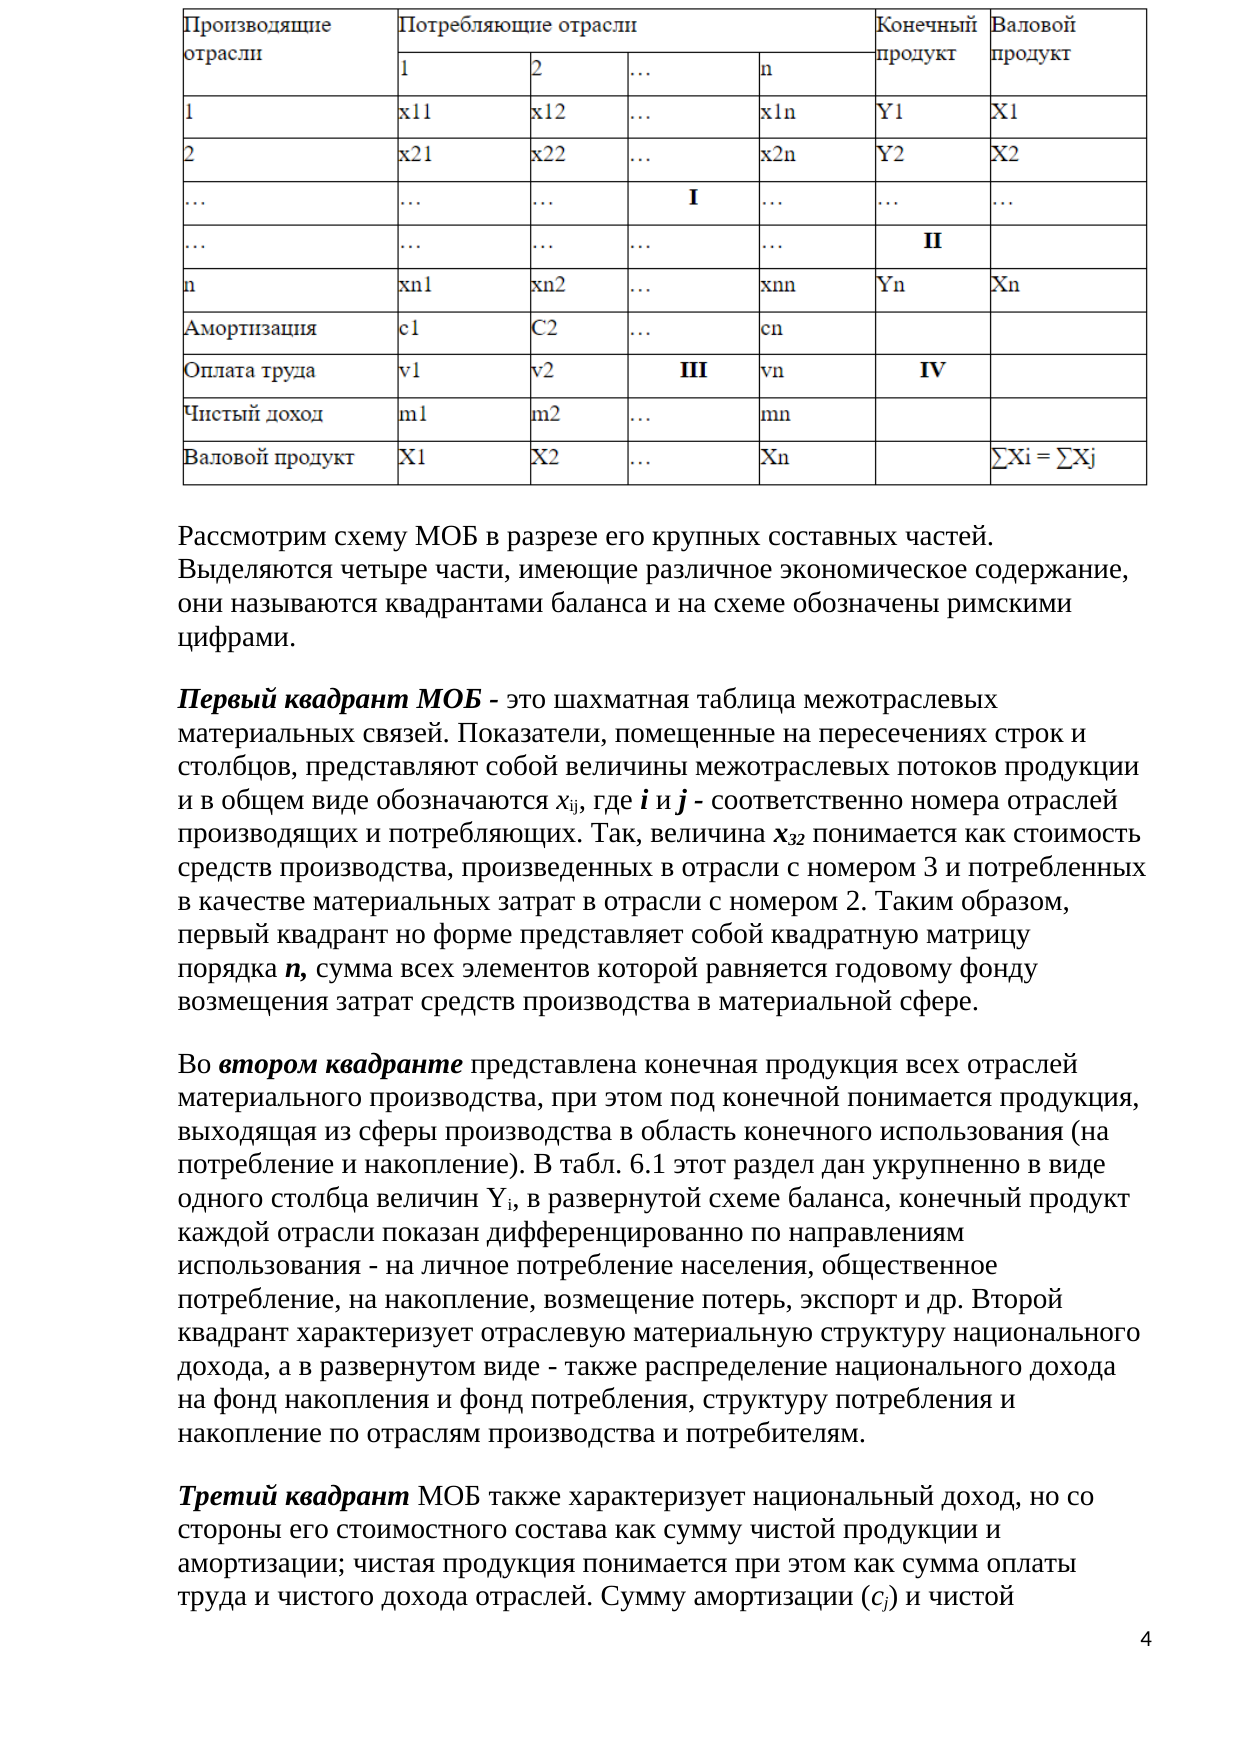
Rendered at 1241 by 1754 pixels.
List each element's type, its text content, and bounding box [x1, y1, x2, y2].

text Во втором квадранте представлена конечная продукция всех отраслей материального производства, при этом под конечной понимается продукция, выходящая из сферы производства в область конечного использования (на потребление и накопление). В табл. 6.1 этот раздел дан укрупненно в виде одного столбца величин Yi, в развернутой схеме баланса, конечный продукт каждой отрасли показан дифференцированно по направлениям использования - на личное потребление населения, общественное потребление, на накопление, возмещение потерь, экспорт и др. Второй квадрант характеризует отраслевую материальную структуру национального дохода, а в развернутом виде - также распределение национального дохода на фонд накопления и фонд потребления, структуру потребления и накопление по отраслям производства и потребителям. [177, 1046, 1152, 1448]
text Рассмотрим схему МОБ в разрезе его крупных составных частей. Выделяются четыре части, имеющие различное экономическое содержание, они называются квадрантами баланса и на схеме обозначены римскими цифрами. [177, 518, 1152, 652]
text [177, 1478, 1152, 1612]
text Первый квадрант МОБ - это шахматная таблица межотраслевых материальных связей. Показатели, помещенные на пересечениях строк и столбцов, представляют собой величины межотраслевых потоков продукции и в общем виде обозначаются xij, где i и j - соответственно номера отраслей производящих и потребляющих. Так, величина х32 понимается как стоимость средств производства, произведенных в отрасли с номером 3 и потребленных в качестве материальных затрат в отрасли с номером 2. Таким образом, первый квадрант но форме представляет собой квадратную матрицу порядка п, сумма всех элементов которой равняется годовому фонду возмещения затрат средств производства в материальной сфере. [177, 681, 1152, 1017]
picture [177, 0, 1152, 489]
